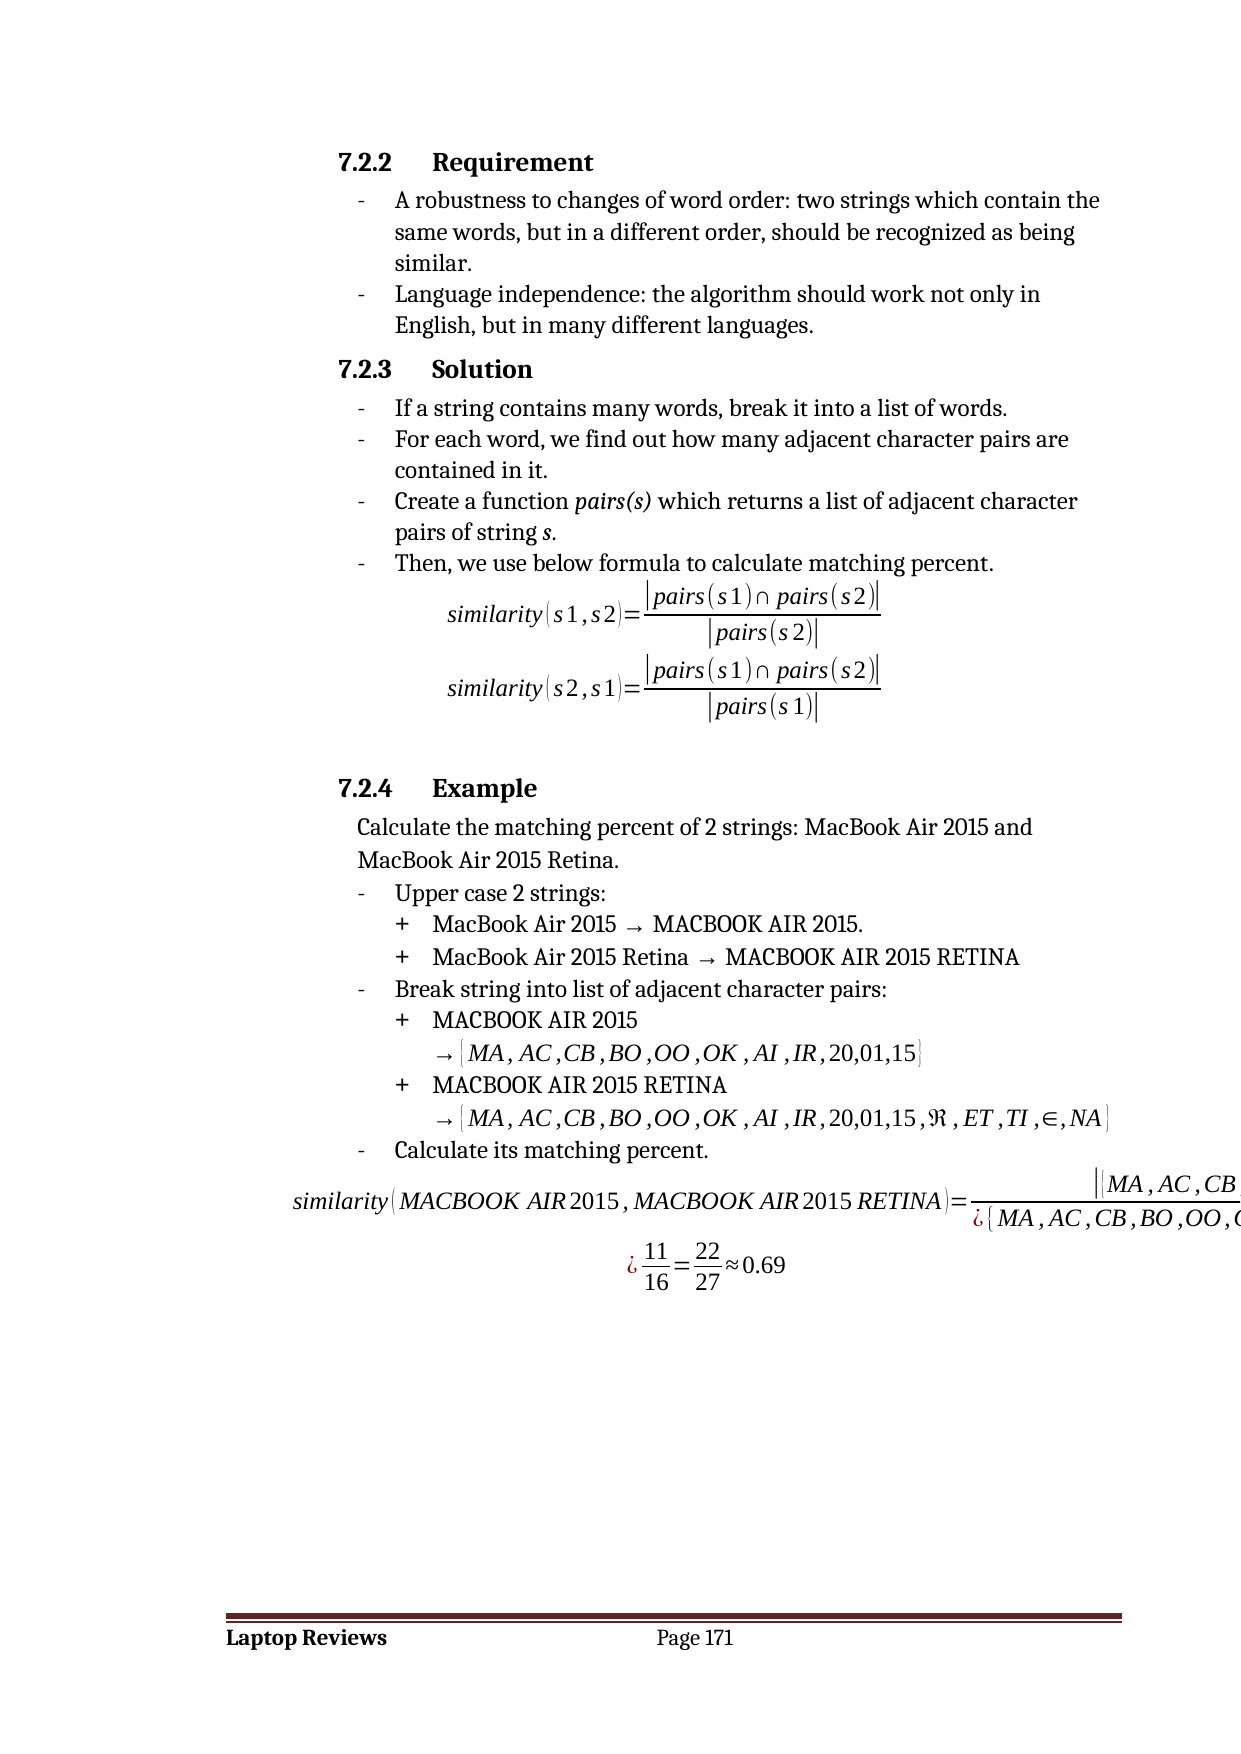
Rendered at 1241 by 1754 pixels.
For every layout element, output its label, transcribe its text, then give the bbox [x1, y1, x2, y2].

list Calculate its matching percent. [357, 1136, 1122, 1165]
list MACBOOK AIR 2015 RETINA [394, 1071, 1122, 1134]
subtitle Example [338, 773, 1122, 805]
list MacBook Air 2015 Retina MACBOOK AIR 2015 RETINA [394, 942, 1122, 972]
list If a string contains many words, break it into a list of words. [357, 394, 1122, 422]
list MACBOOK AIR 2015 [394, 1006, 1122, 1069]
list A robustness to changes of word order: two strings which contain the same words, but in a different order, should be recognized as being similar. [357, 186, 1122, 277]
list Then, we use below formula to calculate matching percent. [357, 549, 1122, 578]
list MacBook Air 2015 MACBOOK AIR 2015. [394, 910, 1122, 940]
list Upper case 2 strings: [357, 879, 1122, 908]
subtitle Requirement [338, 147, 1122, 178]
subtitle Solution [338, 354, 1122, 385]
text Calculate the matching percent of 2 strings: MacBook Air 2015 and MacBook Air 2015 Retina. [357, 813, 1122, 875]
list Create a function pairs(s) which returns a list of adjacent character pairs of string s. [357, 487, 1122, 547]
list For each word, we find out how many adjacent character pairs are contained in it. [357, 425, 1122, 484]
list Break string into list of adjacent character pairs: [357, 975, 1122, 1004]
list Language independence: the algorithm should work not only in English, but in many different languages. [357, 279, 1122, 339]
